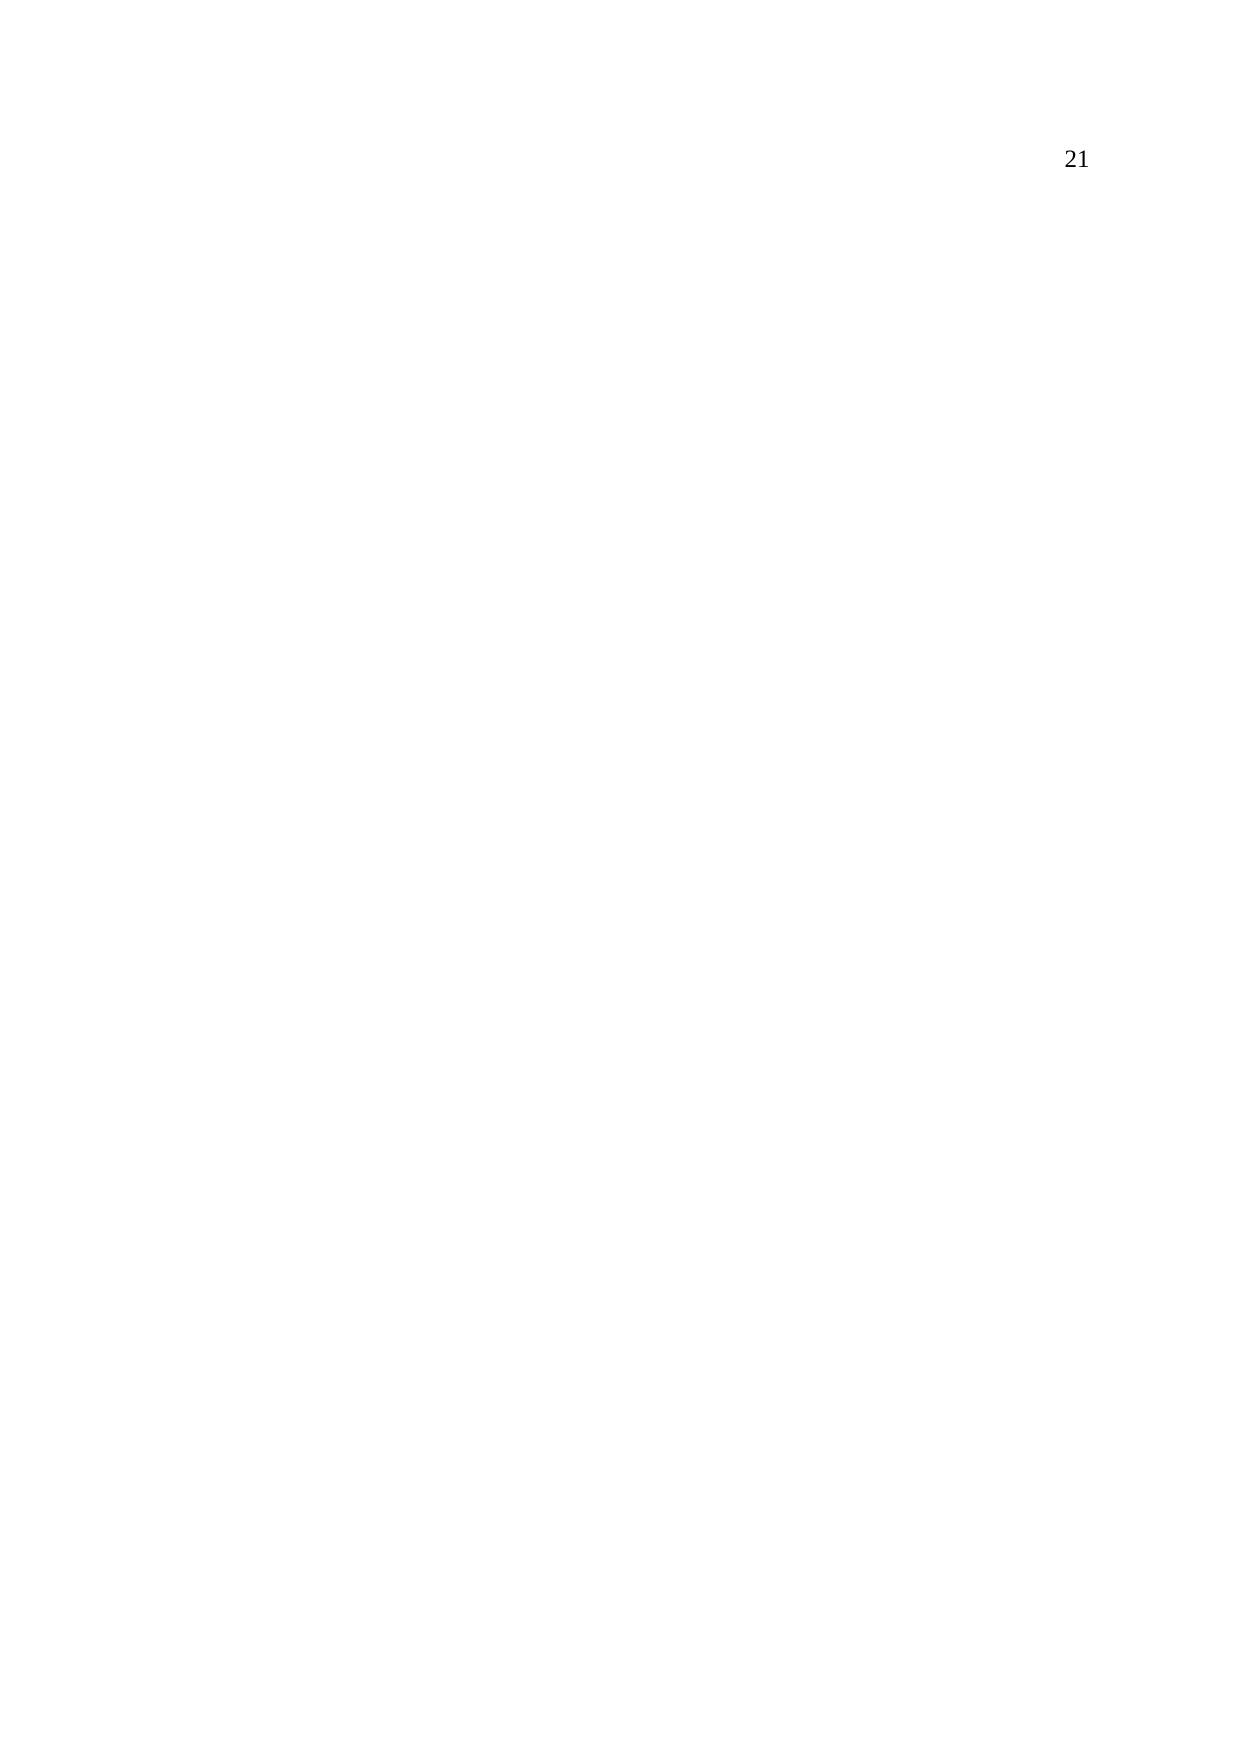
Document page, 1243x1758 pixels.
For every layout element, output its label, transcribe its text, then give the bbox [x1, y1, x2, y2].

text 21 [1064, 145, 1191, 173]
